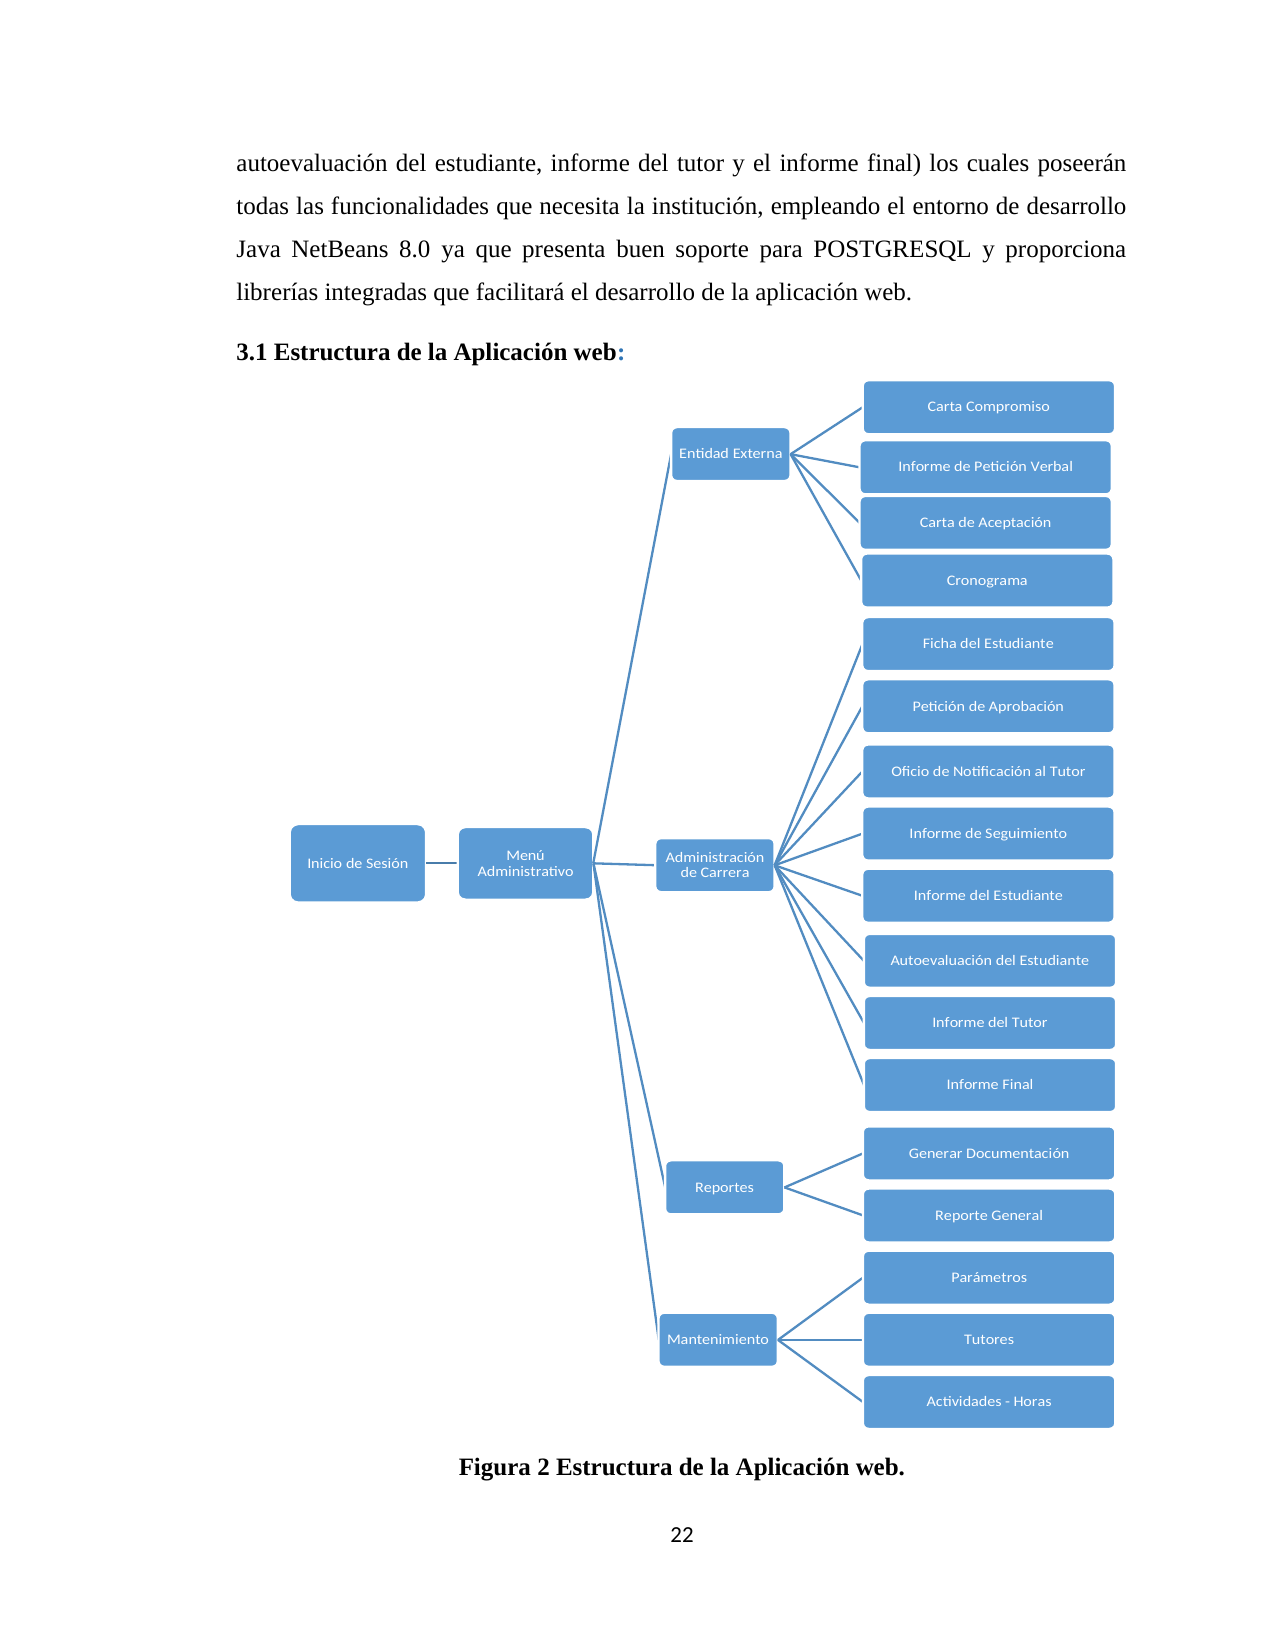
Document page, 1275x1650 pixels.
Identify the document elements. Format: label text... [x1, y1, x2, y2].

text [236, 148, 1127, 306]
text Figura 2 Estructura de la Aplicación web. [236, 1452, 1127, 1481]
subtitle 3.1 Estructura de la Aplicación web: [236, 337, 1127, 366]
